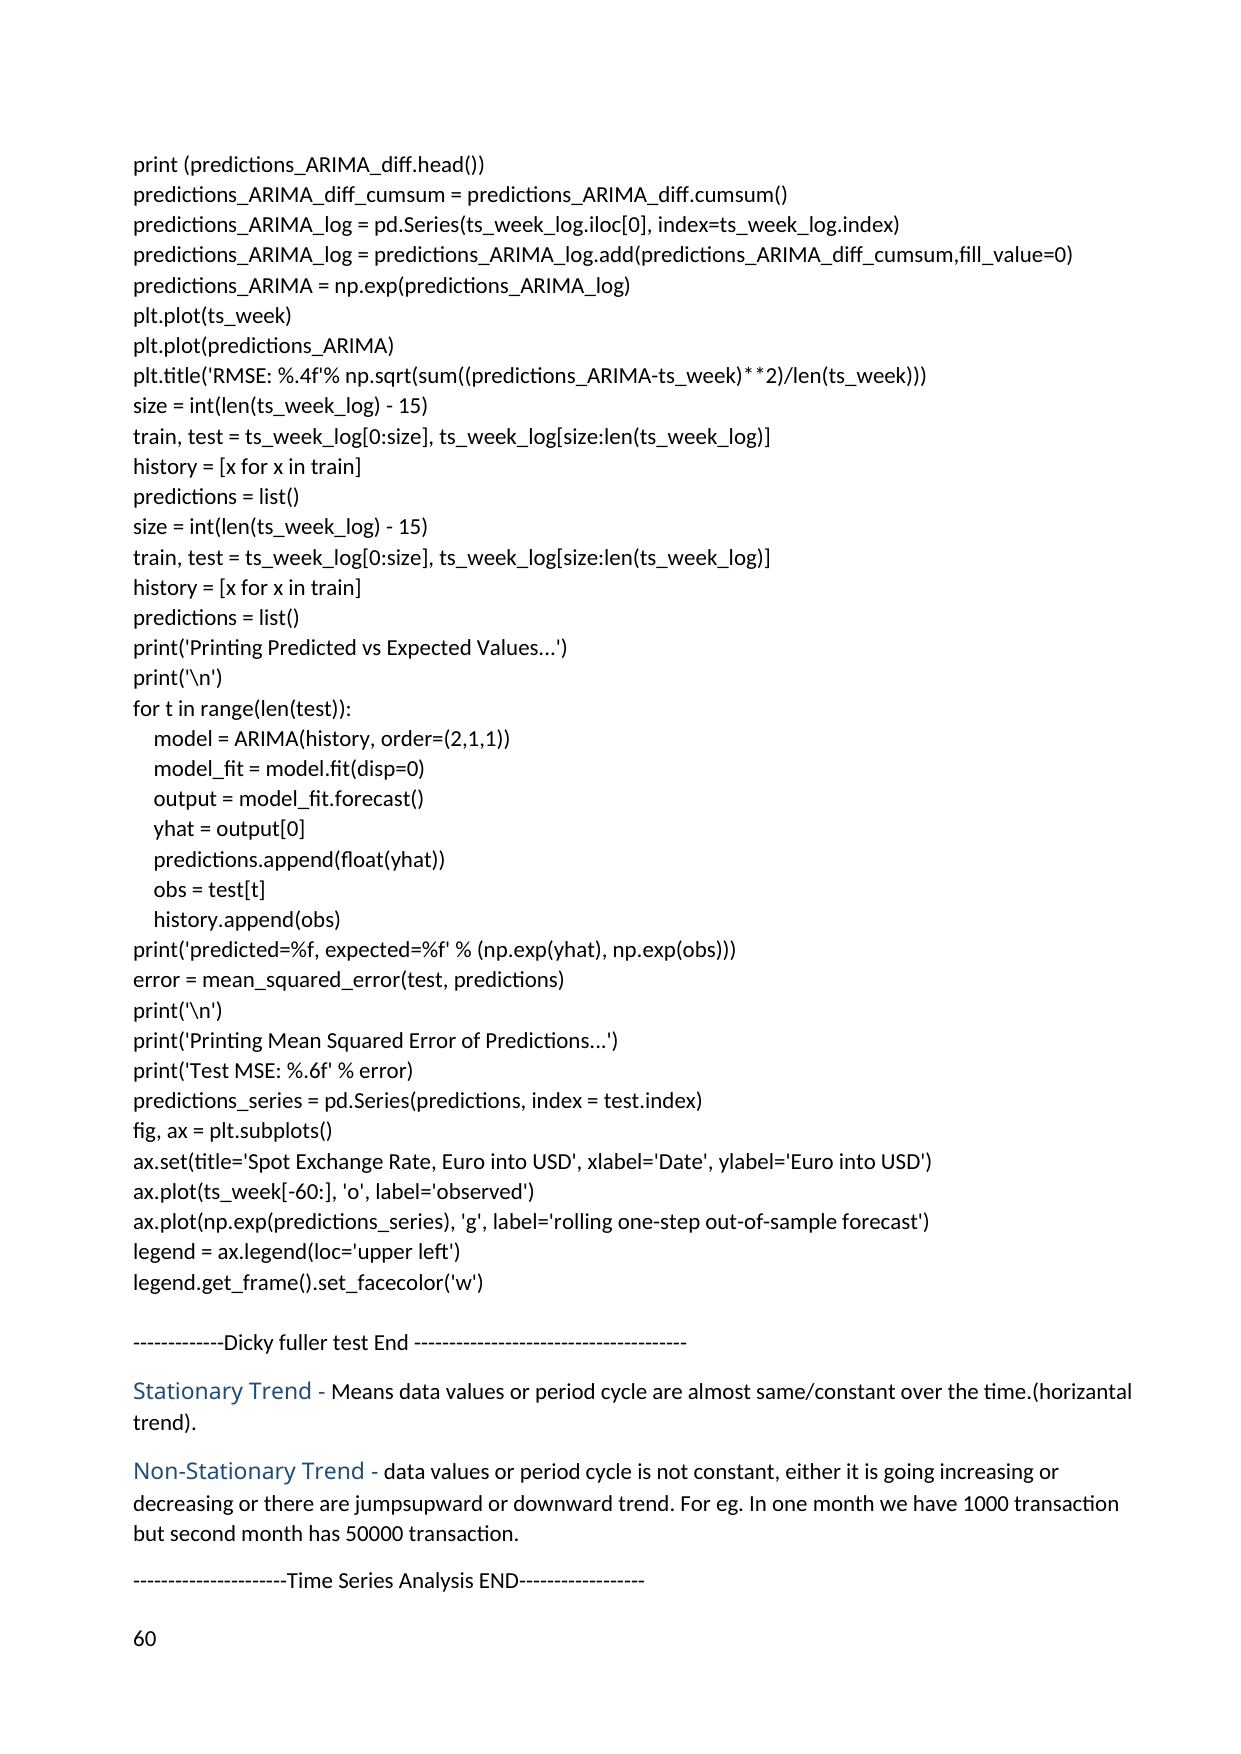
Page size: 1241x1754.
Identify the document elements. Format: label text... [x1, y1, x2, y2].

text print('Printing Mean Squared Error of Predictions...') [133, 1026, 1152, 1054]
text Stationary Trend - Means data values or period cycle are almost same/constant over the time.(horizantal trend). [133, 1375, 1152, 1436]
text predictions.append(float(yhat)) [133, 845, 1152, 873]
text plt.plot(ts_week) [133, 301, 1152, 329]
text yhat = output[0] [133, 814, 1152, 843]
text size = int(len(ts_week_log) - 15) [133, 512, 1152, 541]
text -------------Dicky fuller test End --------------------------------------- [133, 1328, 1152, 1356]
text print (predictions_ARIMA_diff.head()) [133, 150, 1152, 178]
text legend.get_frame().set_facecolor('w') [133, 1268, 1152, 1296]
text Non-Stationary Trend - data values or period cycle is not constant, either it is going increasing or decreasing or there are jumpsupward or downward trend. For eg. In one month we have 1000 transaction but second month has 50000 transaction. [133, 1455, 1152, 1547]
text ax.plot(np.exp(predictions_series), 'g', label='rolling one-step out-of-sample forecast') [133, 1207, 1152, 1235]
text plt.plot(predictions_ARIMA) [133, 331, 1152, 359]
text history.append(obs) [133, 905, 1152, 933]
text print('Printing Predicted vs Expected Values...') [133, 633, 1152, 661]
text history = [x for x in train] [133, 573, 1152, 601]
text train, test = ts_week_log[0:size], ts_week_log[size:len(ts_week_log)] [133, 422, 1152, 450]
text train, test = ts_week_log[0:size], ts_week_log[size:len(ts_week_log)] [133, 543, 1152, 571]
text model = ARIMA(history, order=(2,1,1)) [133, 724, 1152, 752]
text output = model_fit.forecast() [133, 784, 1152, 812]
text print('Test MSE: %.6f' % error) [133, 1056, 1152, 1084]
text fig, ax = plt.subplots() [133, 1117, 1152, 1145]
text ax.set(title='Spot Exchange Rate, Euro into USD', xlabel='Date', ylabel='Euro into USD') [133, 1147, 1152, 1175]
text for t in range(len(test)): [133, 694, 1152, 722]
text history = [x for x in train] [133, 452, 1152, 480]
text predictions_series = pd.Series(predictions, index = test.index) [133, 1086, 1152, 1114]
text predictions = list() [133, 603, 1152, 631]
text obs = test[t] [133, 875, 1152, 903]
text model_fit = model.fit(disp=0) [133, 754, 1152, 782]
text predictions = list() [133, 482, 1152, 510]
text print('\n') [133, 663, 1152, 692]
text print('predicted=%f, expected=%f' % (np.exp(yhat), np.exp(obs))) [133, 935, 1152, 963]
text legend = ax.legend(loc='upper left') [133, 1237, 1152, 1266]
text predictions_ARIMA_log = predictions_ARIMA_log.add(predictions_ARIMA_diff_cumsum,fill_value=0) [133, 241, 1152, 269]
text predictions_ARIMA_log = pd.Series(ts_week_log.iloc[0], index=ts_week_log.index) [133, 210, 1152, 238]
text size = int(len(ts_week_log) - 15) [133, 392, 1152, 420]
text plt.title('RMSE: %.4f'% np.sqrt(sum((predictions_ARIMA-ts_week)**2)/len(ts_week))) [133, 361, 1152, 389]
text ----------------------Time Series Analysis END------------------ [133, 1566, 1152, 1594]
text ax.plot(ts_week[-60:], 'o', label='observed') [133, 1177, 1152, 1205]
text error = mean_squared_error(test, predictions) [133, 966, 1152, 994]
text predictions_ARIMA = np.exp(predictions_ARIMA_log) [133, 271, 1152, 299]
text predictions_ARIMA_diff_cumsum = predictions_ARIMA_diff.cumsum() [133, 180, 1152, 208]
text print('\n') [133, 996, 1152, 1024]
